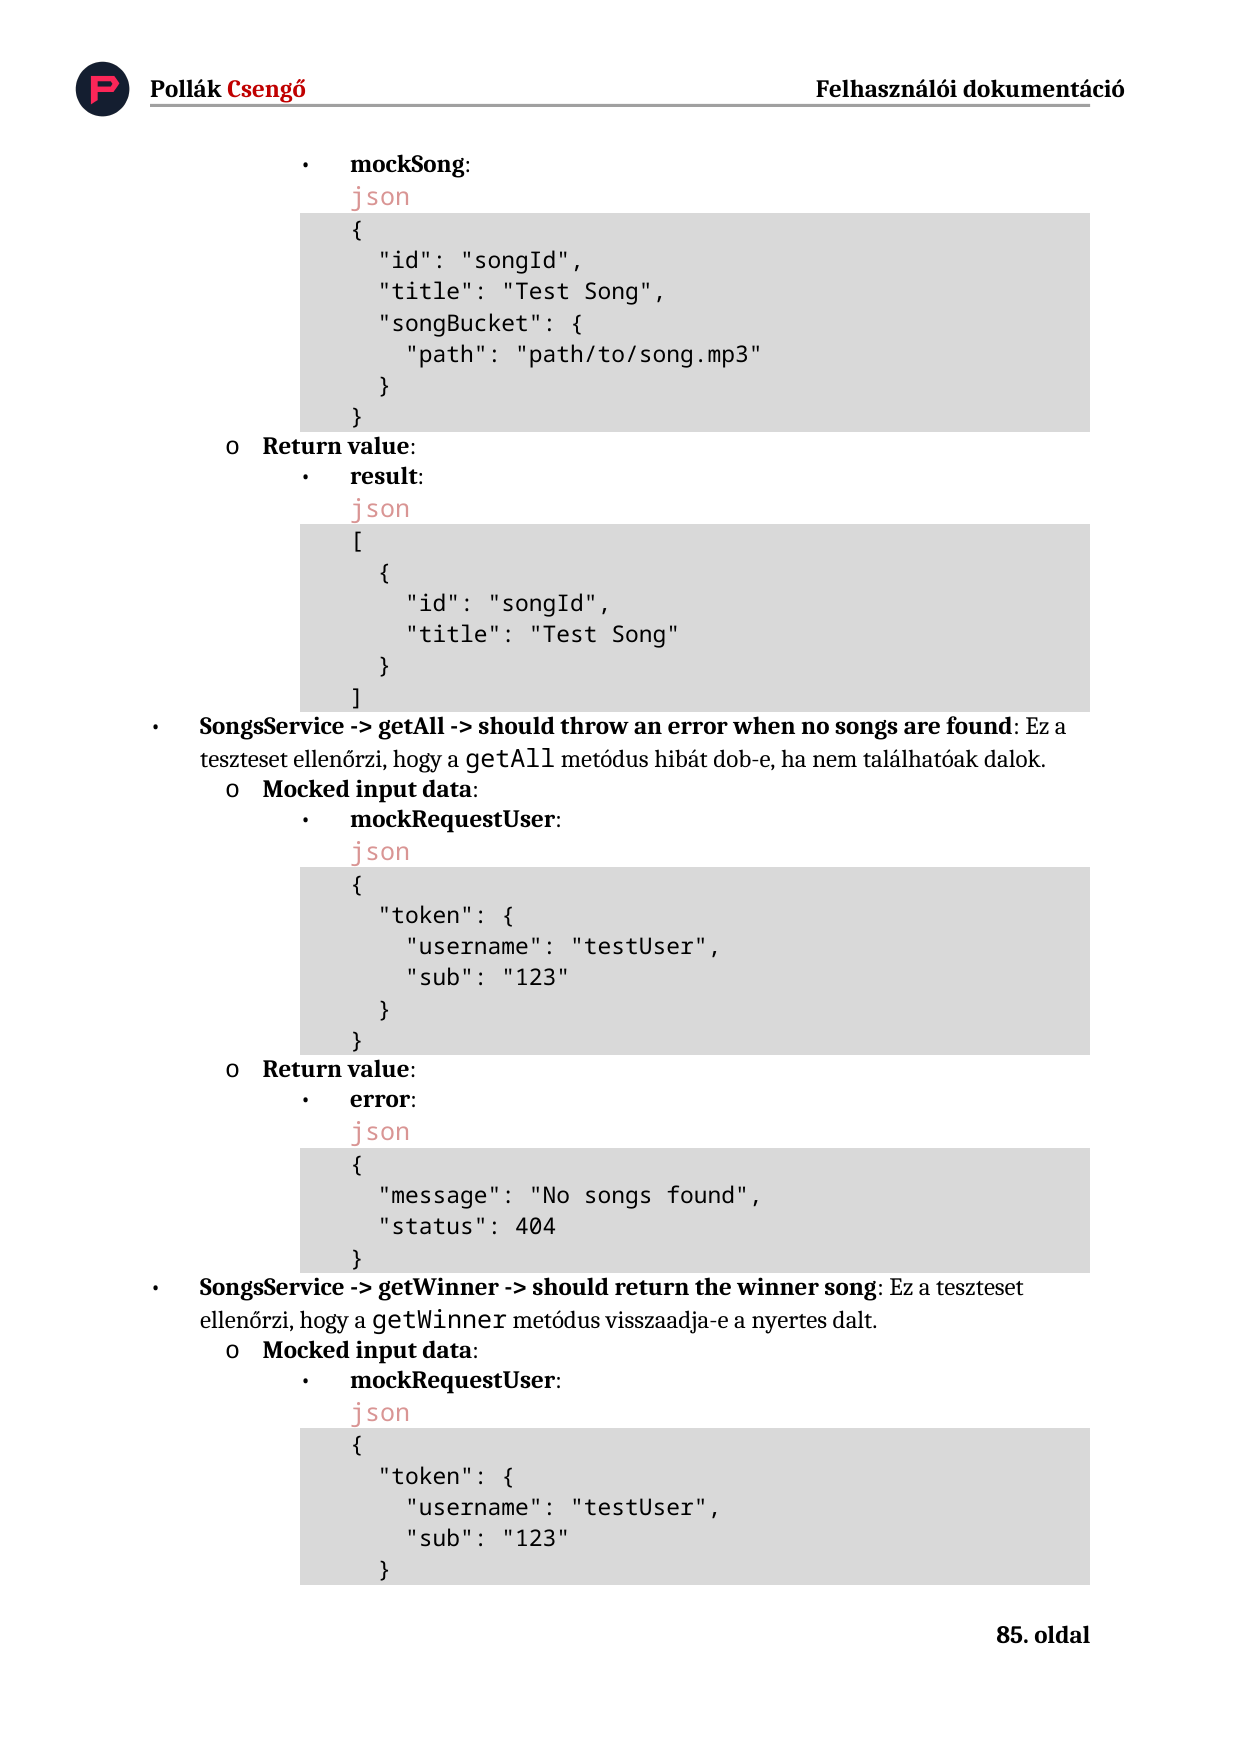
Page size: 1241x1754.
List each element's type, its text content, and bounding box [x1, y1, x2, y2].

list json [300, 1394, 1090, 1428]
list result: [300, 462, 1090, 490]
list "token": { [300, 899, 1090, 930]
list ] [300, 681, 1090, 712]
list "id": "songId", [300, 587, 1090, 618]
list } [300, 1024, 1090, 1055]
list "sub": "123" [300, 1522, 1090, 1553]
list } [300, 1553, 1090, 1585]
list } [300, 369, 1090, 400]
list { [300, 867, 1090, 899]
list } [300, 992, 1090, 1024]
list "path": "path/to/song.mp3" [300, 338, 1090, 369]
list [ [300, 524, 1090, 556]
list json [300, 490, 1090, 524]
list Mocked input data: [225, 775, 1090, 805]
list { [300, 1428, 1090, 1460]
list "username": "testUser", [300, 930, 1090, 961]
list error: [300, 1085, 1090, 1114]
list "message": "No songs found", [300, 1179, 1090, 1210]
list } [300, 400, 1090, 432]
picture [71, 57, 132, 118]
list "id": "songId", [300, 244, 1090, 275]
list "title": "Test Song" [300, 618, 1090, 649]
list Mocked input data: [225, 1336, 1090, 1366]
list "sub": "123" [300, 961, 1090, 992]
list json [300, 833, 1090, 867]
list } [300, 1242, 1090, 1273]
list Return value: [225, 432, 1090, 462]
list "status": 404 [300, 1210, 1090, 1242]
list Return value: [225, 1055, 1090, 1085]
list "token": { [300, 1460, 1090, 1491]
list { [300, 1148, 1090, 1179]
list mockRequestUser: [300, 805, 1090, 833]
list { [300, 556, 1090, 587]
list SongsService -> getWinner -> should return the winner song: Ez a teszteset ellenőrzi, hogy a getWinner metódus visszaadja-e a nyertes dalt. [150, 1273, 1090, 1336]
list { [300, 213, 1090, 244]
list mockSong: [300, 150, 1090, 179]
list "username": "testUser", [300, 1491, 1090, 1522]
list "title": "Test Song", [300, 275, 1090, 307]
list mockRequestUser: [300, 1366, 1090, 1394]
list } [300, 649, 1090, 681]
list "songBucket": { [300, 307, 1090, 338]
list json [300, 1114, 1090, 1148]
list json [300, 179, 1090, 213]
list SongsService -> getAll -> should throw an error when no songs are found: Ez a teszteset ellenőrzi, hogy a getAll metódus hibát dob-e, ha nem találhatóak dalok. [150, 712, 1090, 775]
